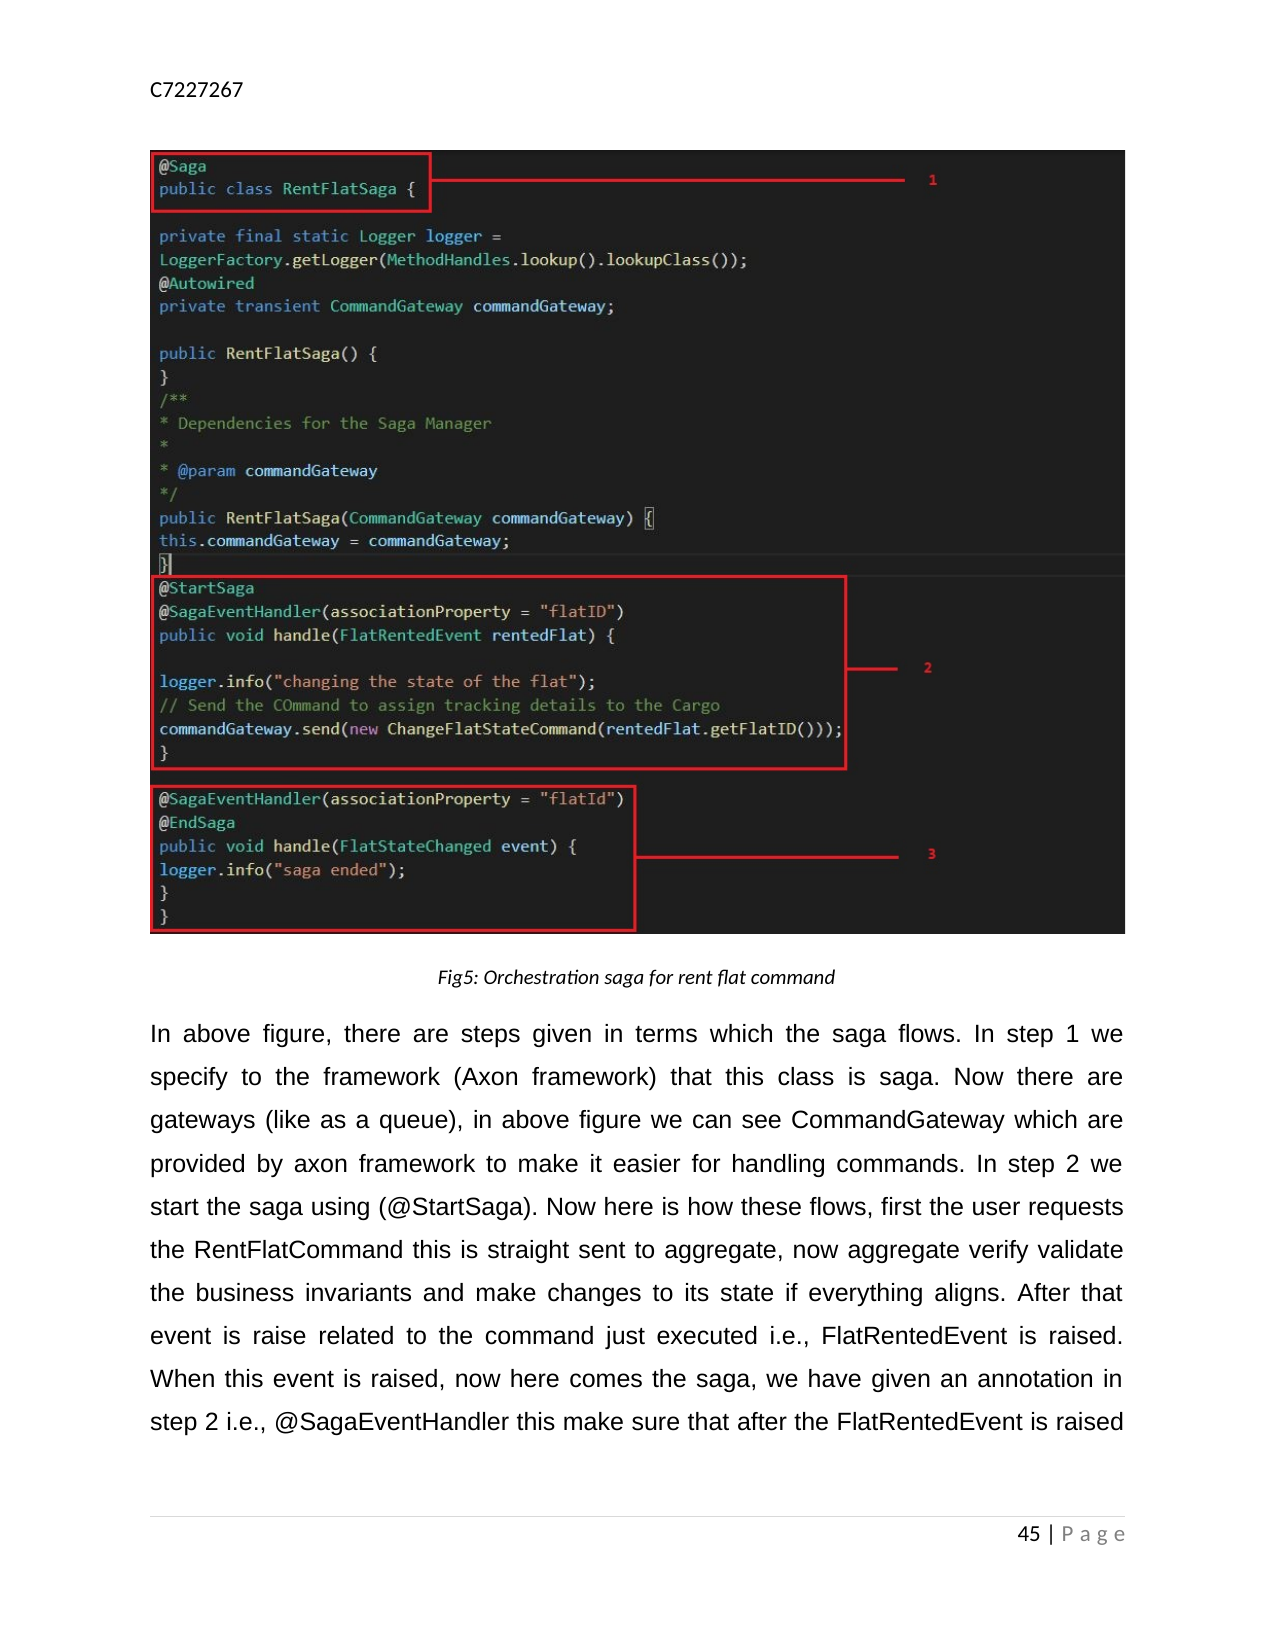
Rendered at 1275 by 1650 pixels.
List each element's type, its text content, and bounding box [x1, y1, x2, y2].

text Fig5: Orchestration saga for rent flat command [150, 964, 1125, 990]
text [150, 1019, 1125, 1436]
picture [150, 150, 1125, 934]
